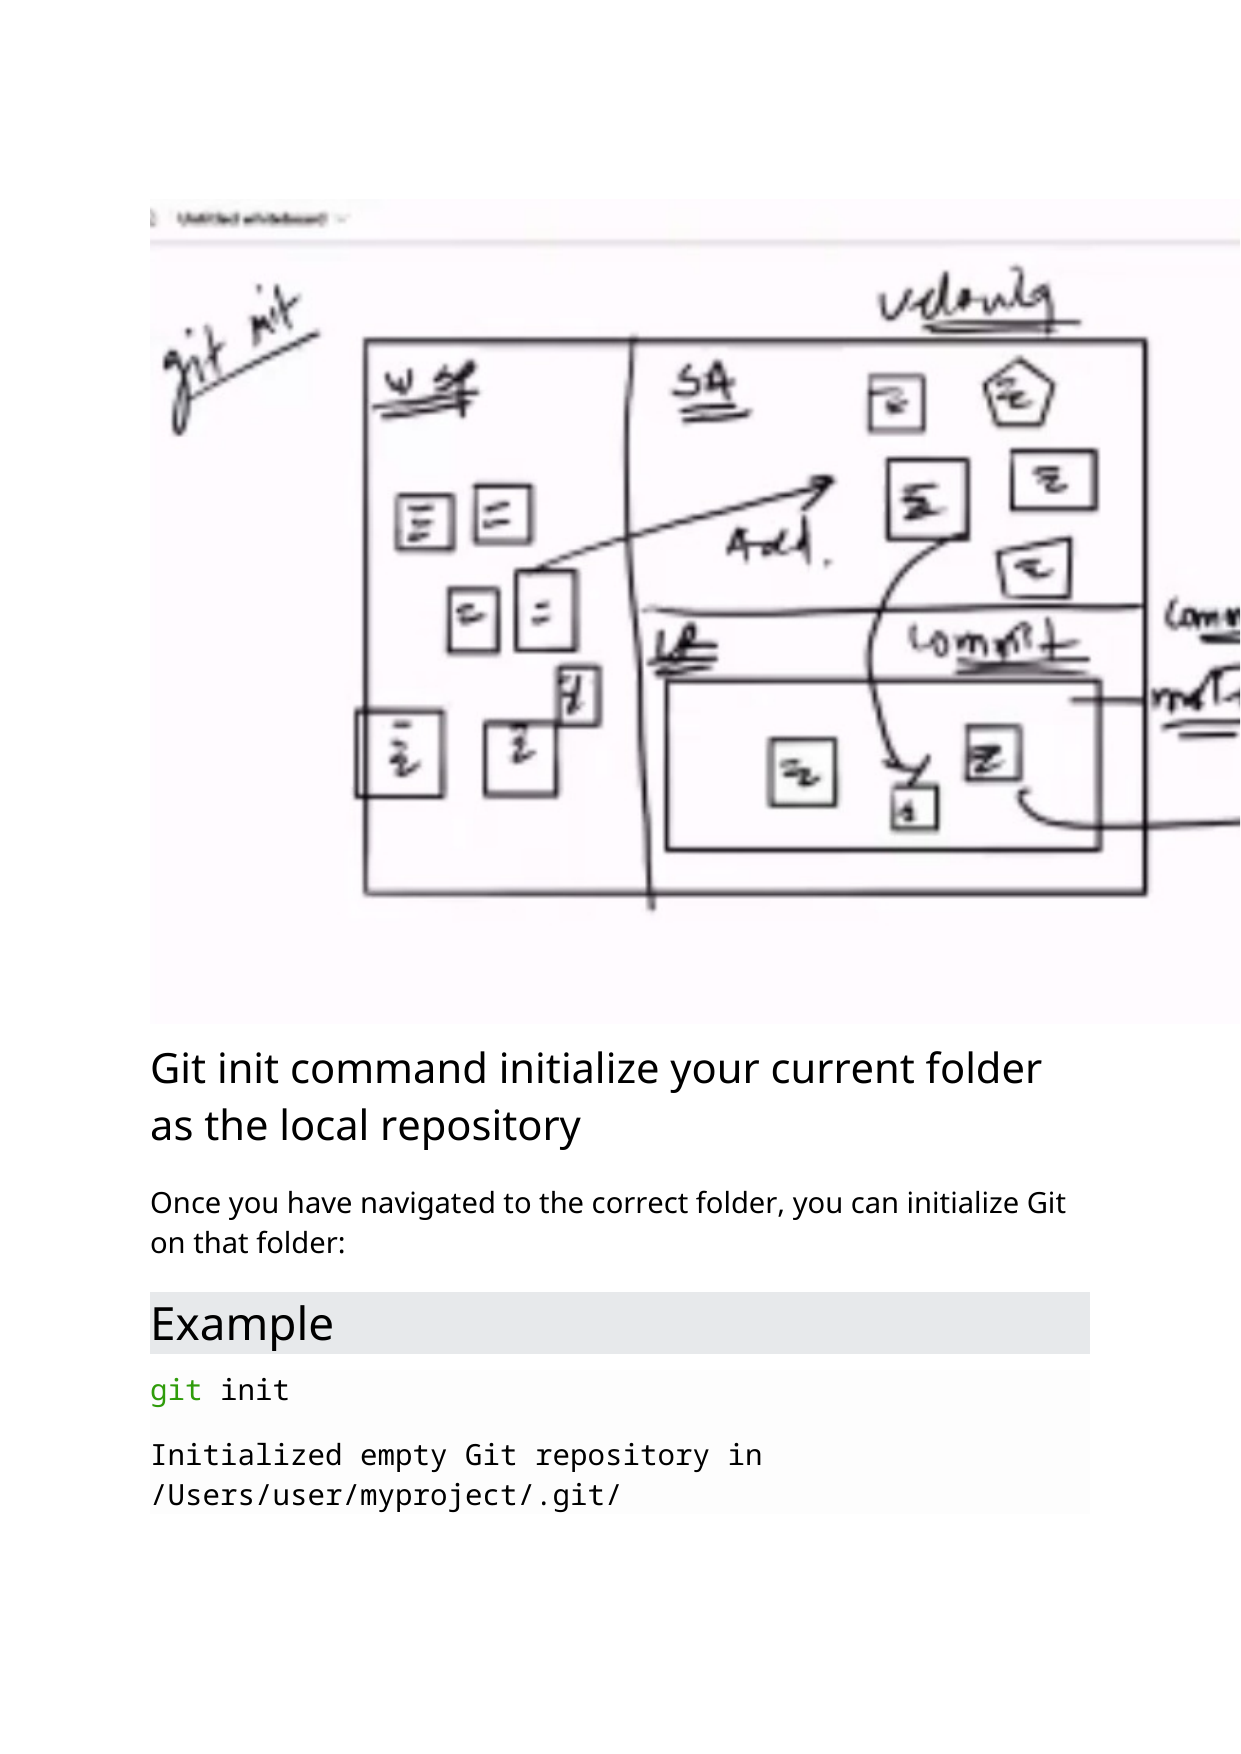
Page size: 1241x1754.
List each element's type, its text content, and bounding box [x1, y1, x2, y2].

text Initialized empty Git repository in /Users/user/myproject/.git/ [150, 1434, 1090, 1514]
subtitle Git init command initialize your current folder as the local repository [150, 1039, 1090, 1152]
text git init [150, 1370, 1090, 1409]
text Once you have navigated to the correct folder, you can initialize Git on that folder: [150, 1182, 1090, 1262]
picture [150, 199, 1241, 1024]
subtitle Example [150, 1292, 1090, 1354]
